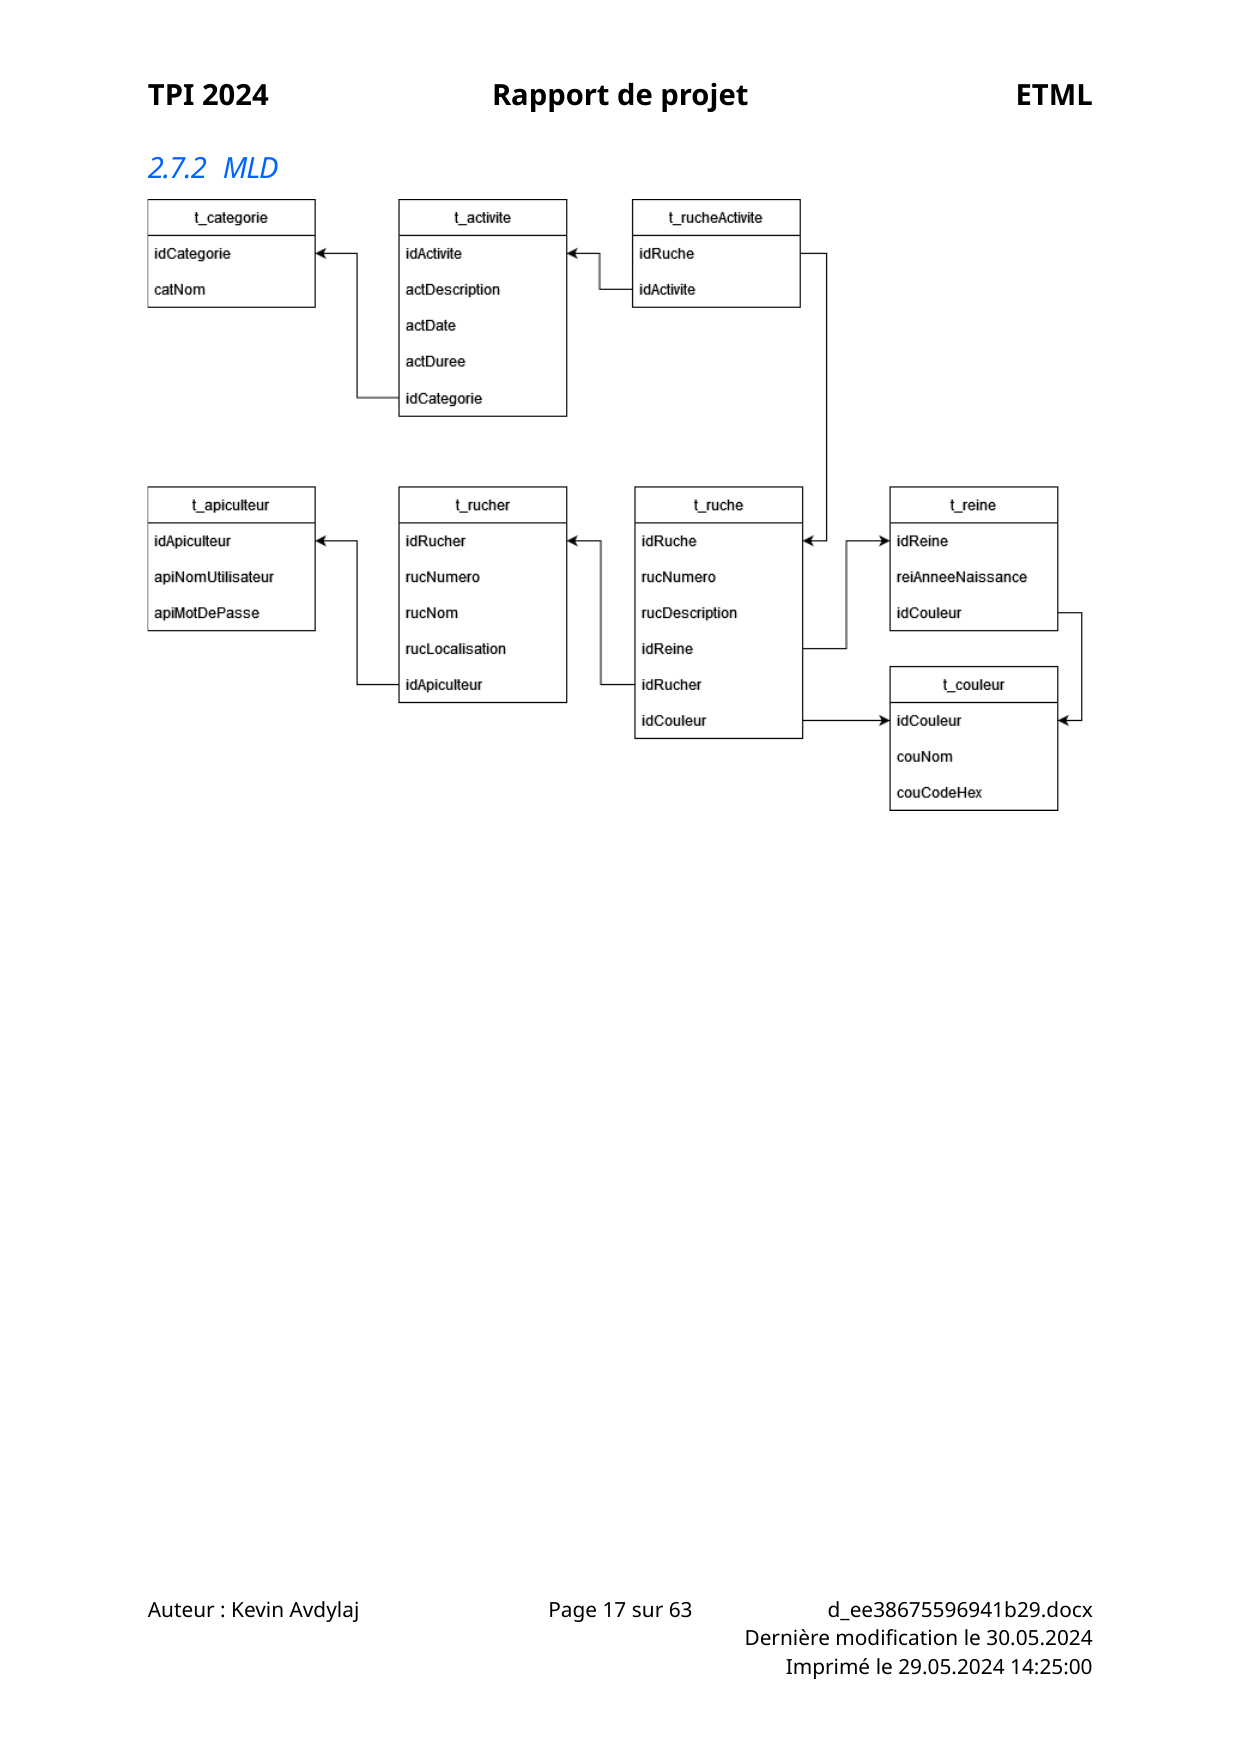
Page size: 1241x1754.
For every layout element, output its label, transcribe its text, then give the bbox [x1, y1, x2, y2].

subtitle MLD [148, 148, 1093, 187]
picture [147, 199, 1092, 811]
